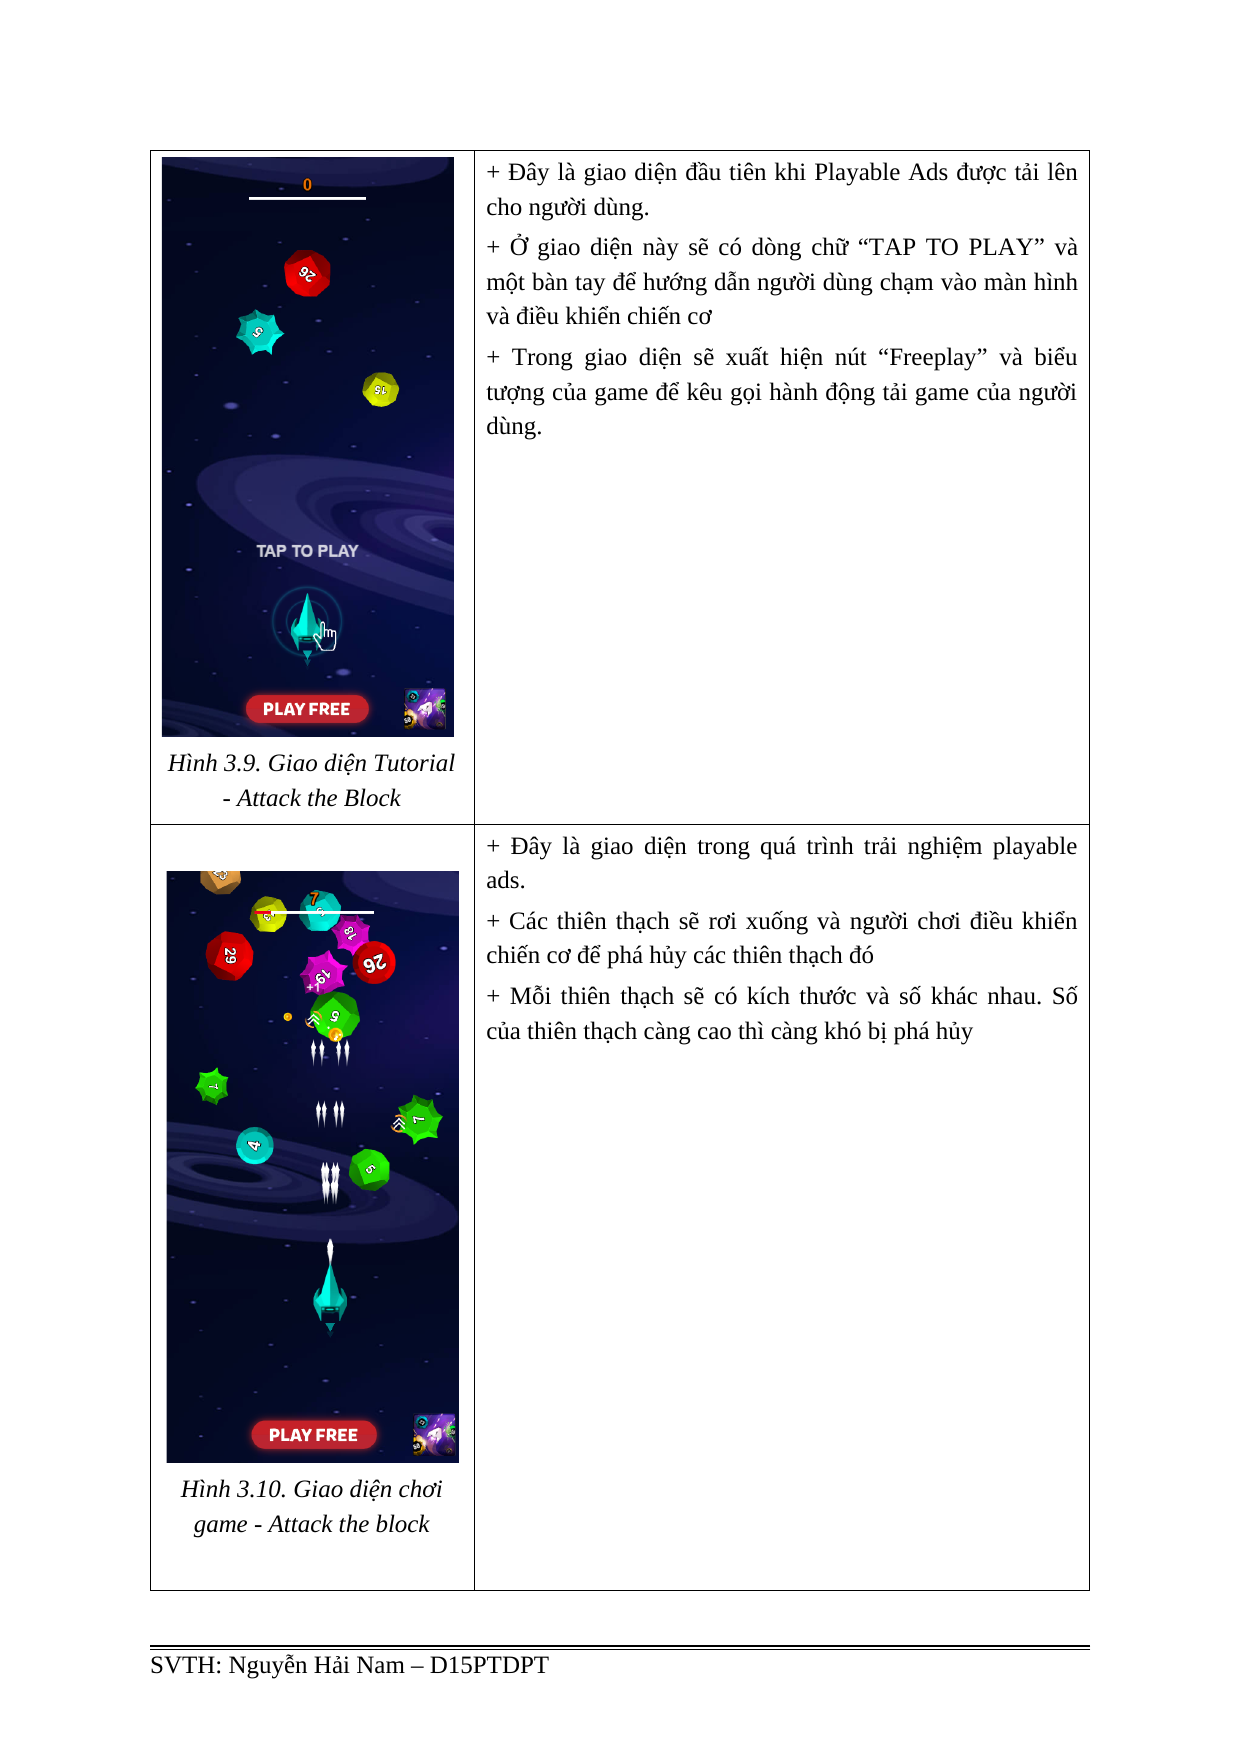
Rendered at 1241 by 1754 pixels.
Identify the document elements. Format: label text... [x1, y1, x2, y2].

table_header + Đây là giao diện đầu tiên khi Playable Ads được tải lên cho người dùng. + Ở giao diện này sẽ có dòng chữ “TAP TO PLAY” và một bàn tay để hướng dẫn người dùng chạm vào màn hình và điều khiển chiến cơ + Trong giao diện sẽ xuất hiện nút “Freeplay” và biểu tượng của game để kêu gọi hành động tải game của người dùng. [475, 151, 1089, 824]
table_cell Hình 3.10. Giao diện chơi game - Attack the block [151, 825, 474, 1590]
table_header Hình 3.9. Giao diện Tutorial - Attack the Block [151, 151, 474, 824]
picture [161, 157, 457, 737]
picture [166, 871, 459, 1463]
table_cell + Đây là giao diện trong quá trình trải nghiệm playable ads. + Các thiên thạch sẽ rơi xuống và người chơi điều khiển chiến cơ để phá hủy các thiên thạch đó + Mỗi thiên thạch sẽ có kích thước và số khác nhau. Số của thiên thạch càng cao thì càng khó bị phá hủy [475, 825, 1089, 1590]
